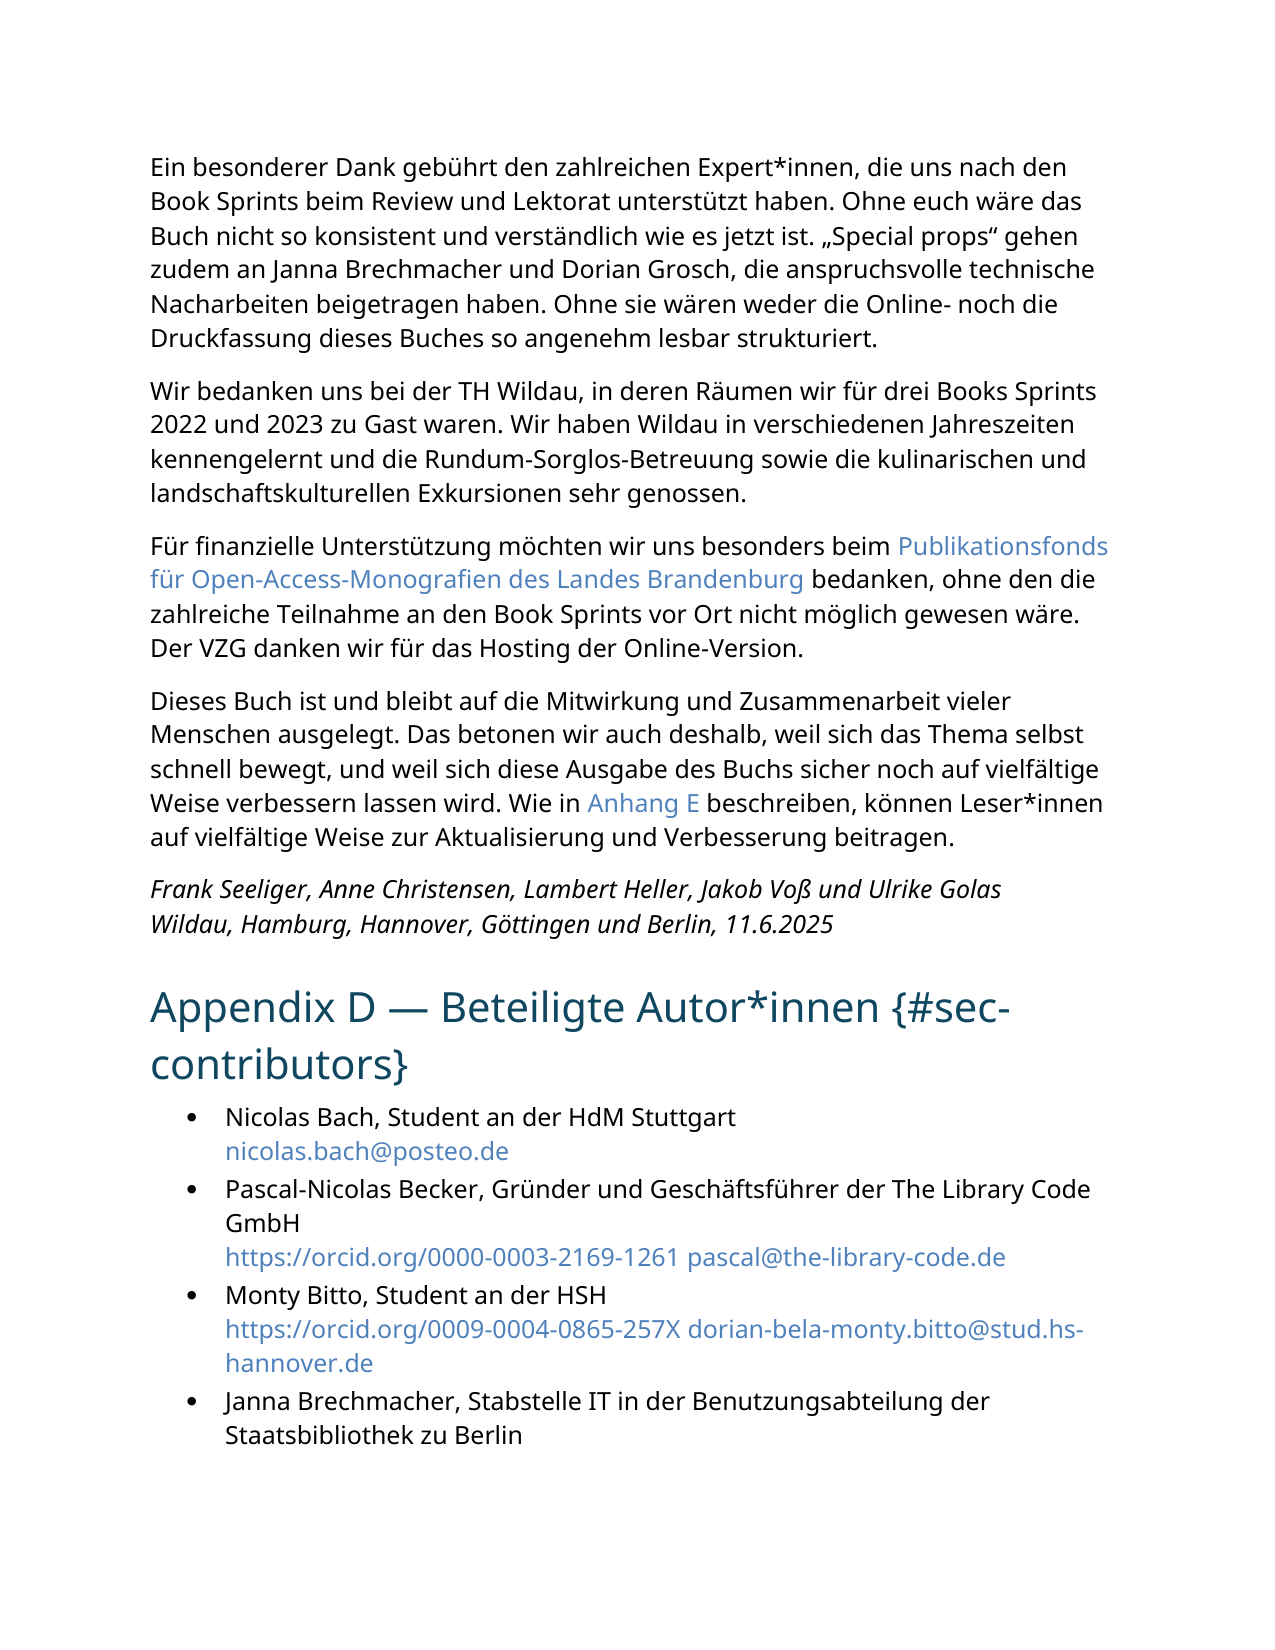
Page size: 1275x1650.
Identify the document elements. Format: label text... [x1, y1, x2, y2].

list Nicolas Bach, Student an der HdM Stuttgart nicolas.bach@posteo.de [187, 1100, 1125, 1168]
list Pascal-Nicolas Becker, Gründer und Geschäftsführer der The Library Code GmbH https://orcid.org/0000-0003-2169-1261 pascal@the-library-code.de [187, 1172, 1125, 1274]
text Dieses Buch ist und bleibt auf die Mitwirkung und Zusammenarbeit vieler Menschen ausgelegt. Das betonen wir auch deshalb, weil sich das Thema selbst schnell bewegt, und weil sich diese Ausgabe des Buchs sicher noch auf vielfältige Weise verbessern lassen wird. Wie in Anhang E beschreiben, können Leser*innen auf vielfältige Weise zur Aktualisierung und Verbesserung beitragen. [150, 683, 1125, 853]
text Wir bedanken uns bei der TH Wildau, in deren Räumen wir für drei Books Sprints 2022 und 2023 zu Gast waren. Wir haben Wildau in verschiedenen Jahreszeiten kennengelernt und die Rundum-Sorglos-Betreuung sowie die kulinarischen und landschaftskulturellen Exkursionen sehr genossen. [150, 373, 1125, 509]
list Monty Bitto, Student an der HSH https://orcid.org/0009-0004-0865-257X dorian-bela-monty.bitto@stud.hs-hannover.de [187, 1277, 1125, 1380]
subtitle Appendix D — Beteiligte Autor*innen {#sec-contributors} [150, 978, 1125, 1091]
text Frank Seeliger, Anne Christensen, Lambert Heller, Jakob Voß und Ulrike Golas Wildau, Hamburg, Hannover, Göttingen und Berlin, 11.6.2025 [150, 872, 1125, 940]
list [187, 1383, 1125, 1452]
text Für finanzielle Unterstützung möchten wir uns besonders beim Publikationsfonds für Open-Access-Monografien des Landes Brandenburg bedanken, ohne den die zahlreiche Teilnahme an den Book Sprints vor Ort nicht möglich gewesen wäre. Der VZG danken wir für das Hosting der Online-Version. [150, 528, 1125, 664]
text Ein besonderer Dank gebührt den zahlreichen Expert*innen, die uns nach den Book Sprints beim Review und Lektorat unterstützt haben. Ohne euch wäre das Buch nicht so konsistent und verständlich wie es jetzt ist. „Special props“ gehen zudem an Janna Brechmacher und Dorian Grosch, die anspruchsvolle technische Nacharbeiten beigetragen haben. Ohne sie wären weder die Online- noch die Druckfassung dieses Buches so angenehm lesbar strukturiert. [150, 150, 1125, 354]
